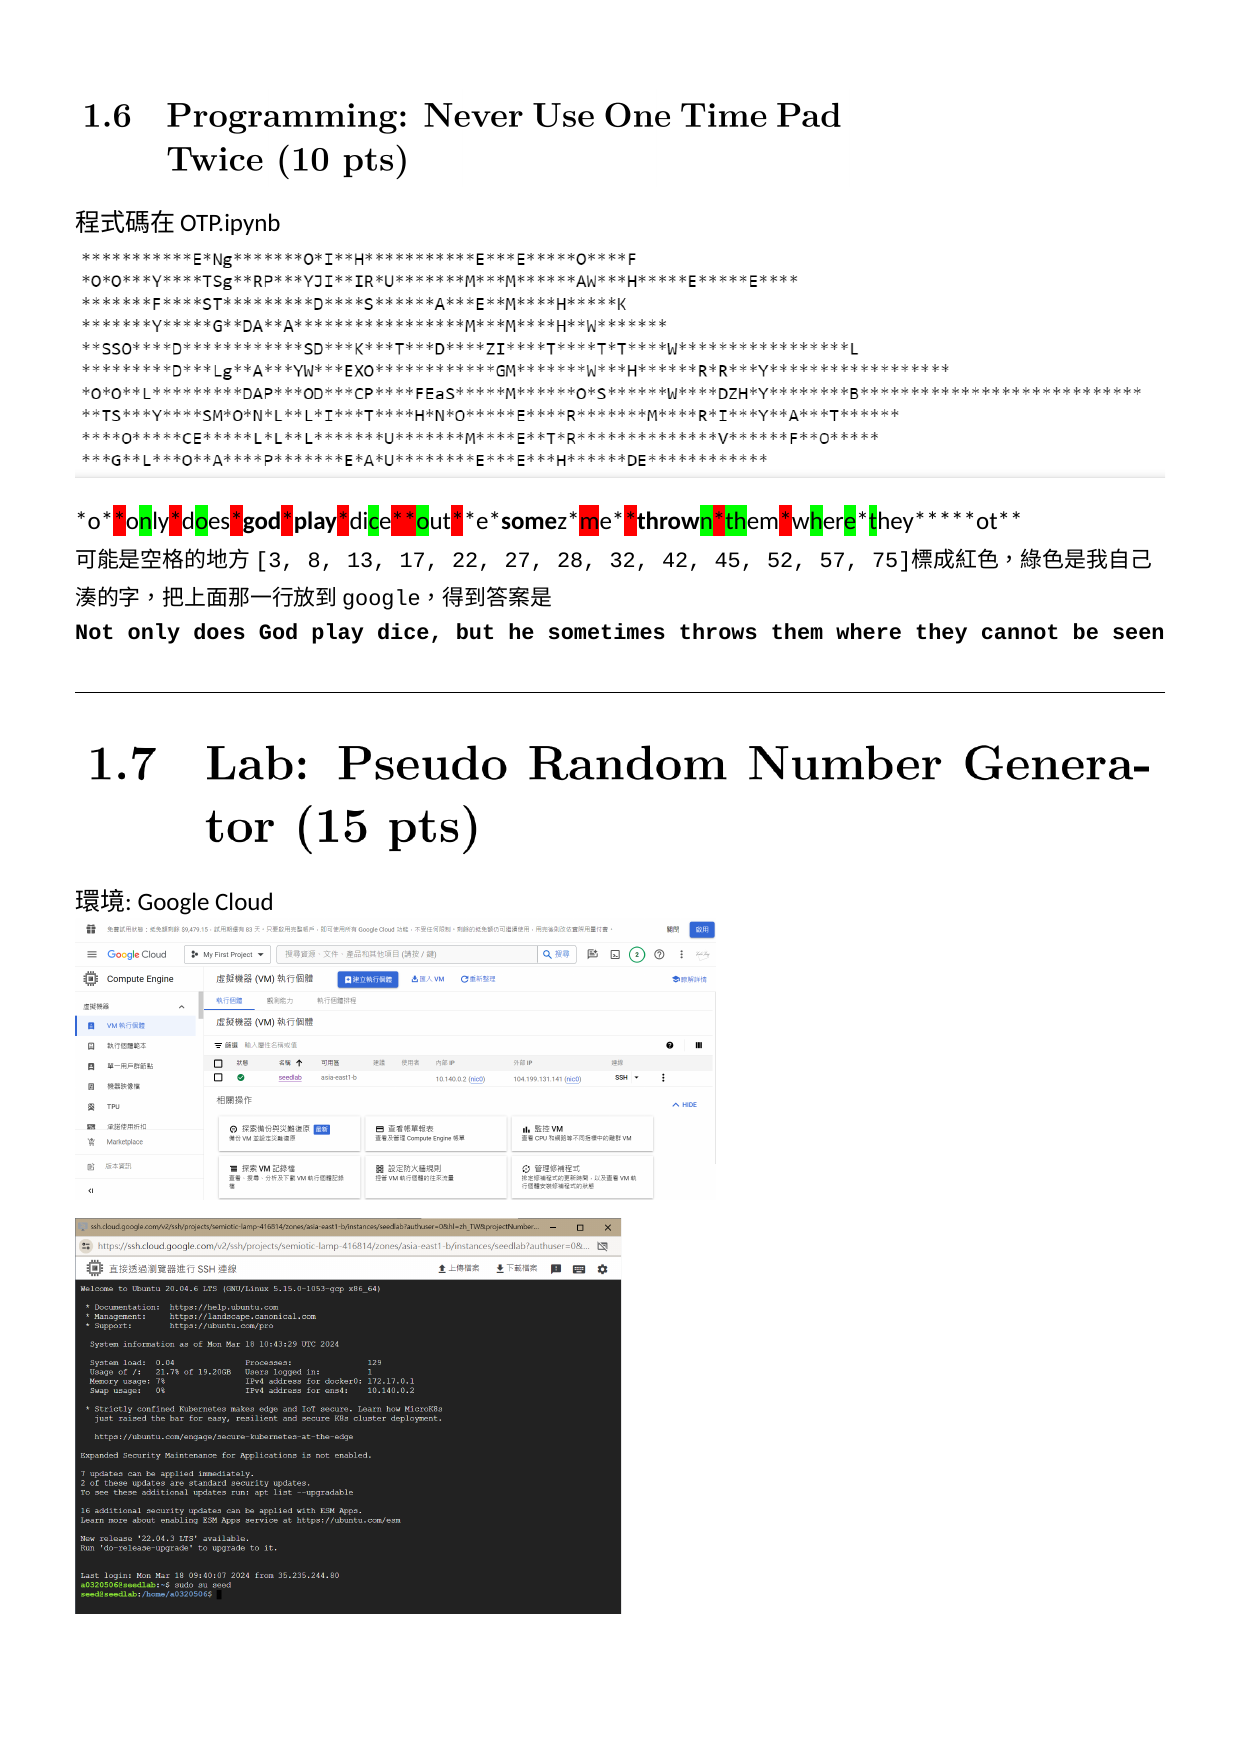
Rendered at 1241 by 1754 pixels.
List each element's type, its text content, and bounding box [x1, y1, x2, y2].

text 可能是空格的地方 [3, 8, 13, 17, 22, 27, 28, 32, 42, 45, 52, 57, 75]標成紅色，綠色是我自己湊的字，把上面那一行放到google，得到答案是 [75, 539, 1165, 614]
picture [75, 730, 1166, 864]
picture [75, 918, 716, 1200]
text *o**only*does*god*play*dice**out**e*somez*me**thrown*them*where*they*****ot** [75, 502, 1165, 539]
picture [75, 89, 850, 187]
text 程式碼在OTP.ipynb [75, 202, 1165, 239]
picture [75, 239, 1166, 478]
text 環境: Google Cloud [75, 881, 1165, 918]
picture [75, 1218, 622, 1614]
text Not only does God play dice, but he sometimes throws them where they cannot be seen [75, 614, 1165, 652]
